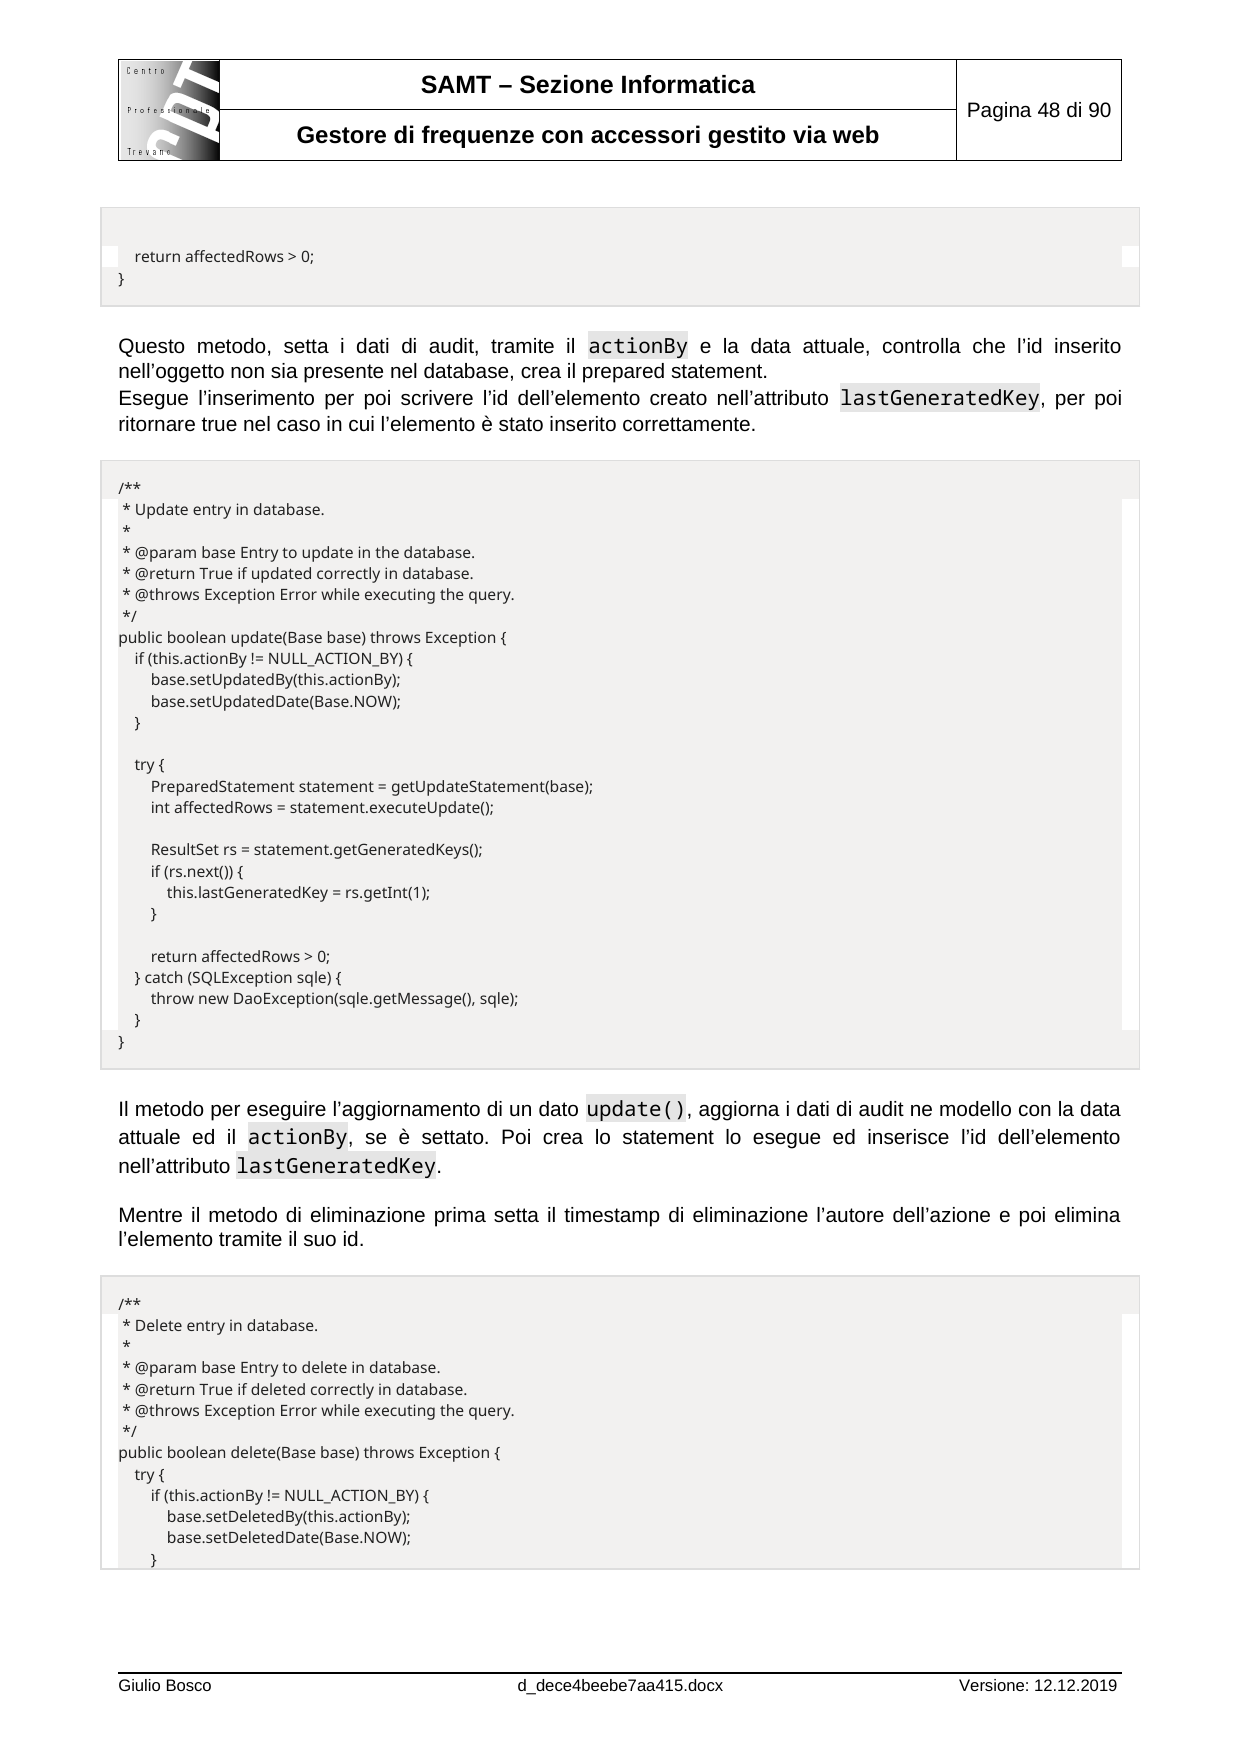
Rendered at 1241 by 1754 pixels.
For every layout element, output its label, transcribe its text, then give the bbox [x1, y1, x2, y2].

text public boolean delete(Base base) throws Exception { [118, 1442, 1122, 1463]
text public boolean update(Base base) throws Exception { [118, 627, 1122, 648]
text * Update entry in database. [118, 499, 1122, 520]
text } catch (SQLException sqle) { [118, 967, 1122, 988]
text * @param base Entry to delete in database. [118, 1357, 1122, 1378]
text } [118, 1548, 1122, 1568]
text base.setDeletedDate(Base.NOW); [118, 1527, 1122, 1548]
text base.setUpdatedBy(this.actionBy); [118, 669, 1122, 690]
text */ [118, 1421, 1122, 1442]
text */ [118, 605, 1122, 627]
text * [118, 1336, 1122, 1357]
text * @return True if deleted correctly in database. [118, 1378, 1122, 1399]
text } [118, 712, 1122, 733]
text /** [102, 461, 1139, 499]
text throw new DaoException(sqle.getMessage(), sqle); [118, 988, 1122, 1009]
text Esegue l’inserimento per poi scrivere l’id dell’elemento creato nell’attributo lastGeneratedKey, per poi ritornare true nel caso in cui l’elemento è stato inserito correttamente. [118, 383, 1122, 436]
text * @throws Exception Error while executing the query. [118, 1399, 1122, 1421]
text * @throws Exception Error while executing the query. [118, 584, 1122, 605]
text * @param base Entry to update in the database. [118, 542, 1122, 563]
text if (this.actionBy != NULL_ACTION_BY) { [118, 648, 1122, 669]
text } [118, 903, 1122, 924]
text Mentre il metodo di eliminazione prima setta il timestamp di eliminazione l’autore dell’azione e poi elimina l’elemento tramite il suo id. [118, 1203, 1122, 1251]
text this.lastGeneratedKey = rs.getInt(1); [118, 882, 1122, 903]
text if (rs.next()) { [118, 860, 1122, 882]
text ResultSet rs = statement.getGeneratedKeys(); [118, 839, 1122, 860]
text * Delete entry in database. [118, 1314, 1122, 1336]
text base.setUpdatedDate(Base.NOW); [118, 690, 1122, 712]
text * [118, 520, 1122, 542]
text * @return True if updated correctly in database. [118, 563, 1122, 584]
picture [119, 60, 220, 160]
text PreparedStatement statement = getUpdateStatement(base); [118, 775, 1122, 797]
text int affectedRows = statement.executeUpdate(); [118, 797, 1122, 818]
text Il metodo per eseguire l’aggiornamento di un dato update(), aggiorna i dati di audit ne modello con la data attuale ed il actionBy, se è settato. Poi crea lo statement lo esegue ed inserisce l’id dell’elemento nell’attributo lastGeneratedKey. [118, 1094, 1122, 1179]
text } [102, 1012, 1139, 1068]
text base.setDeletedBy(this.actionBy); [118, 1506, 1122, 1527]
text if (this.actionBy != NULL_ACTION_BY) { [118, 1484, 1122, 1506]
text Questo metodo, setta i dati di audit, tramite il actionBy e la data attuale, controlla che l’id inserito nell’oggetto non sia presente nel database, crea il prepared statement. [118, 331, 1122, 383]
text /** [102, 1277, 1139, 1314]
text try { [118, 1463, 1122, 1484]
text try { [118, 754, 1122, 775]
text return affectedRows > 0; [118, 945, 1122, 967]
text } [102, 249, 1139, 305]
